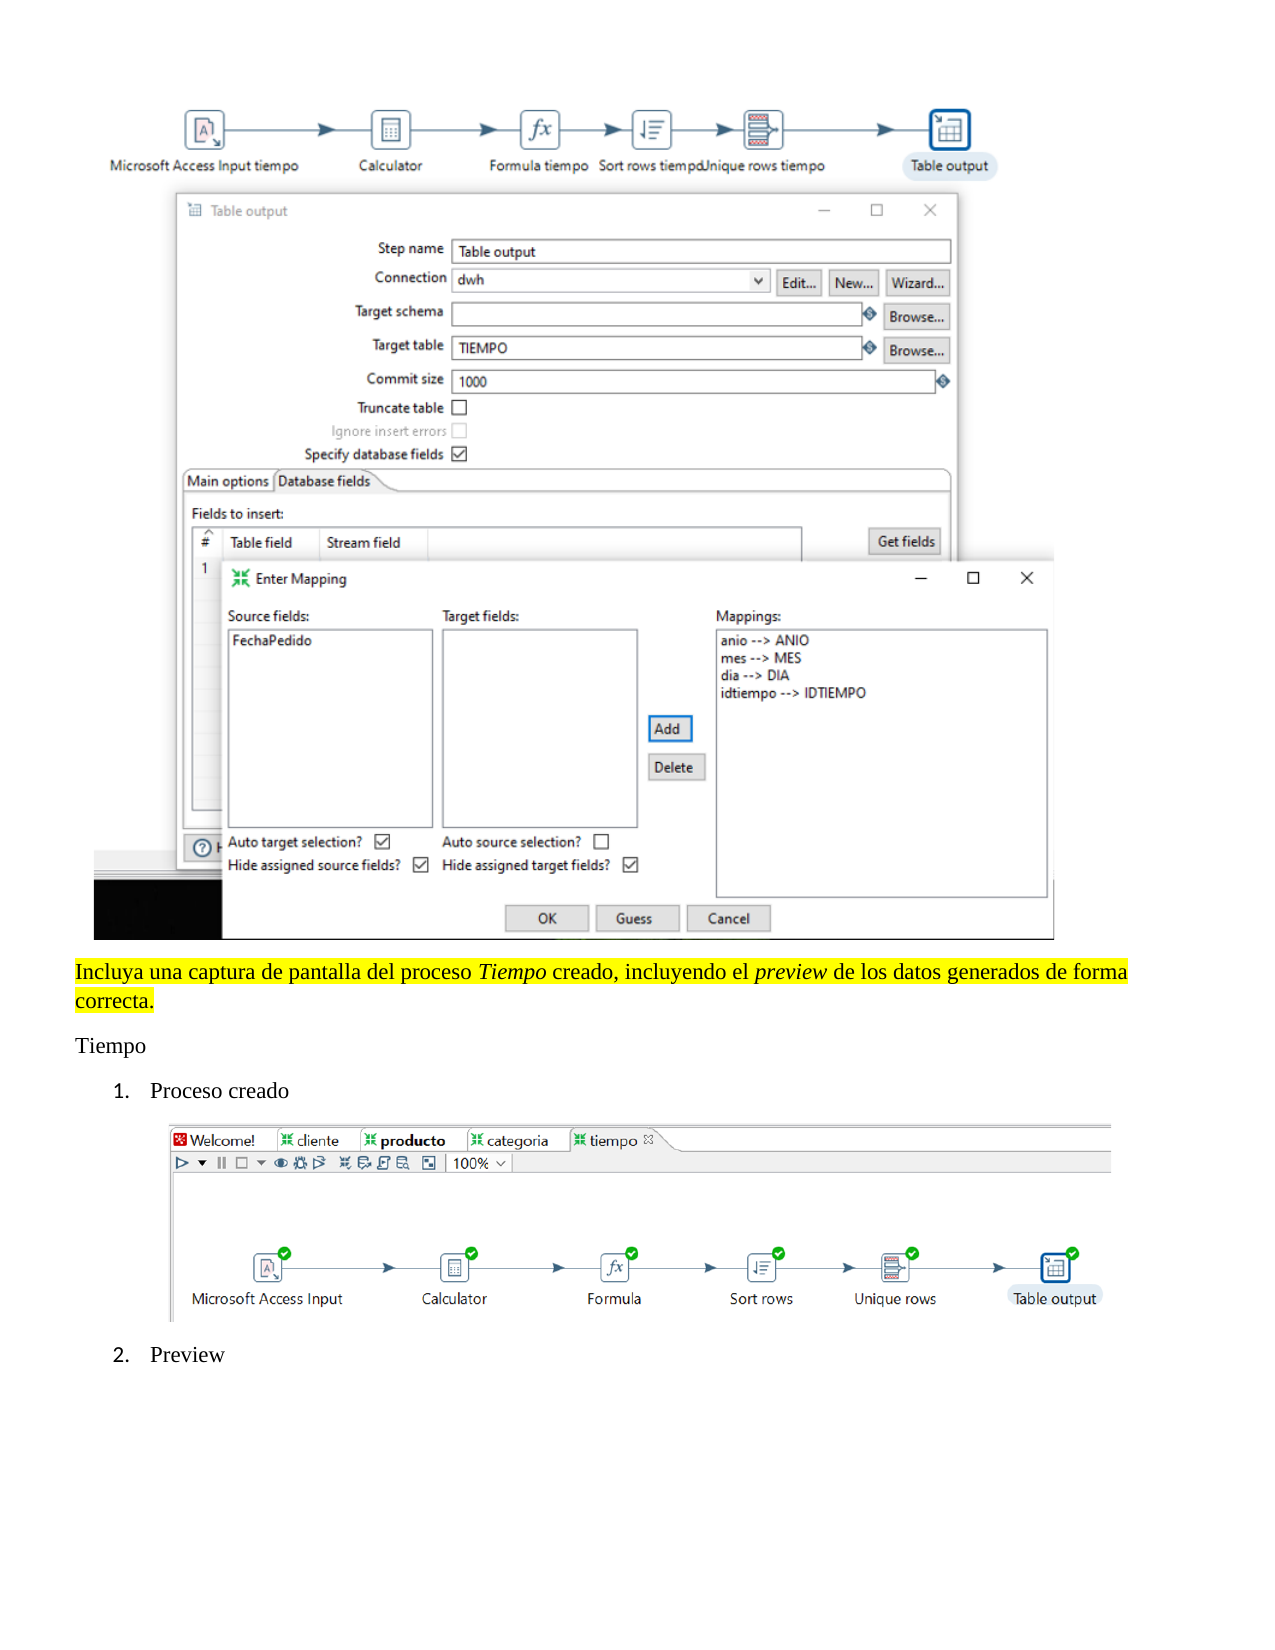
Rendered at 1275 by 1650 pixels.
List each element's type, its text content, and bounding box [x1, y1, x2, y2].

list Proceso creado [112, 1077, 1200, 1104]
list Preview [112, 1340, 1200, 1368]
text Tiempo [75, 1032, 1200, 1058]
text Incluya una captura de pantalla del proceso Tiempo creado, incluyendo el preview de los datos generados de forma correcta. [75, 958, 1200, 1013]
